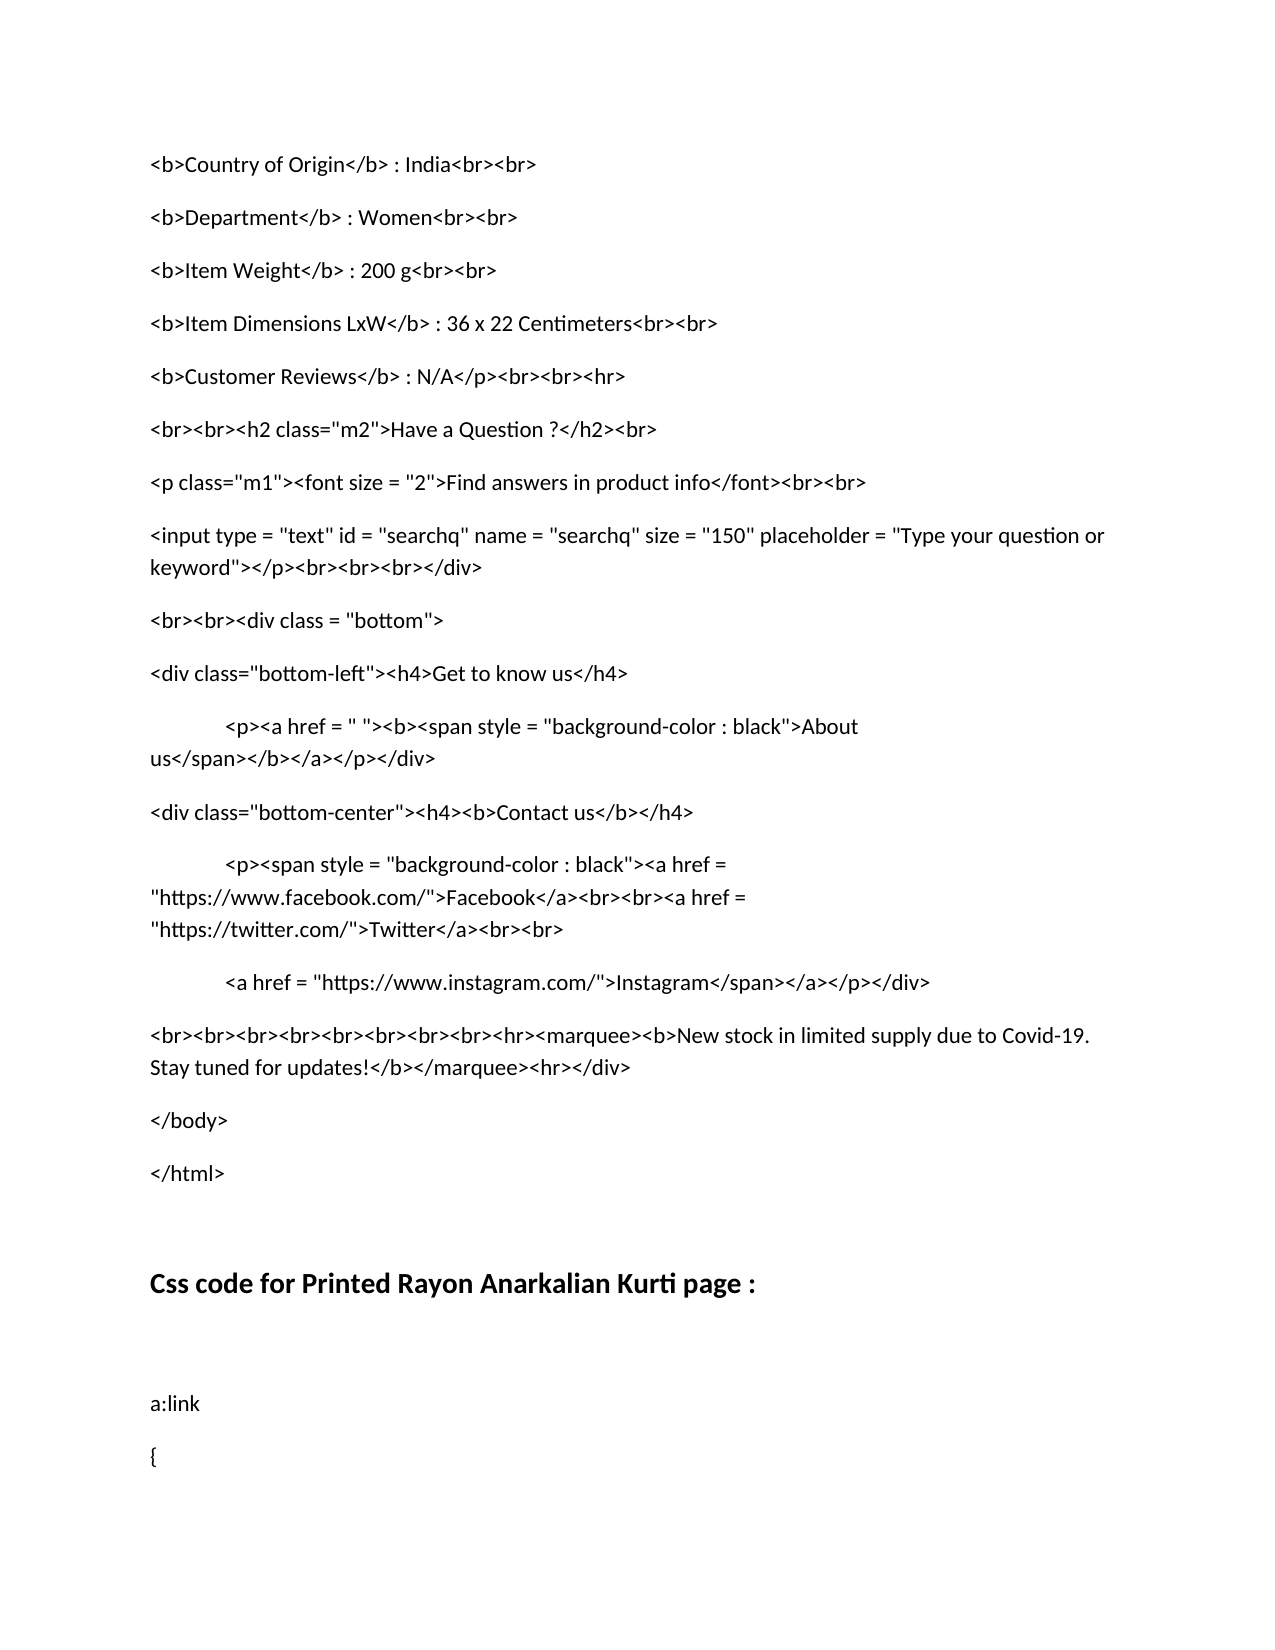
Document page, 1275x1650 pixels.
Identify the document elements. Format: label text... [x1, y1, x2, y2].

text <input type = "text" id = "searchq" name = "searchq" size = "150" placeholder = "Type your question or keyword"></p><br><br><br></div> [150, 521, 1125, 581]
text <a href = "https://www.instagram.com/">Instagram</span></a></p></div> [150, 968, 1125, 996]
text <b>Item Weight</b> : 200 g<br><br> [150, 256, 1125, 284]
text </body> [150, 1106, 1125, 1134]
text <br><br><h2 class="m2">Have a Question ?</h2><br> [150, 415, 1125, 443]
text { [150, 1442, 1125, 1470]
text <p class="m1"><font size = "2">Find answers in product info</font><br><br> [150, 468, 1125, 496]
text <b>Item Dimensions LxW</b> : 36 x 22 Centimeters<br><br> [150, 309, 1125, 337]
text <div class="bottom-left"><h4>Get to know us</h4> [150, 659, 1125, 687]
text <br><br><div class = "bottom"> [150, 606, 1125, 634]
text Css code for Printed Rayon Anarkalian Kurti page : [150, 1265, 1125, 1301]
text <div class="bottom-center"><h4><b>Contact us</b></h4> [150, 798, 1125, 826]
text <p><a href = " "><b><span style = "background-color : black">About us</span></b></a></p></div> [150, 712, 1125, 773]
text <br><br><br><br><br><br><br><br><hr><marquee><b>New stock in limited supply due to Covid-19. Stay tuned for updates!</b></marquee><hr></div> [150, 1021, 1125, 1081]
text <b>Country of Origin</b> : India<br><br> [150, 150, 1125, 178]
text <b>Department</b> : Women<br><br> [150, 203, 1125, 231]
text <b>Customer Reviews</b> : N/A</p><br><br><hr> [150, 362, 1125, 390]
text <p><span style = "background-color : black"><a href = "https://www.facebook.com/">Facebook</a><br><br><a href = "https://twitter.com/">Twitter</a><br><br> [150, 851, 1125, 943]
text a:link [150, 1389, 1125, 1417]
text </html> [150, 1159, 1125, 1187]
